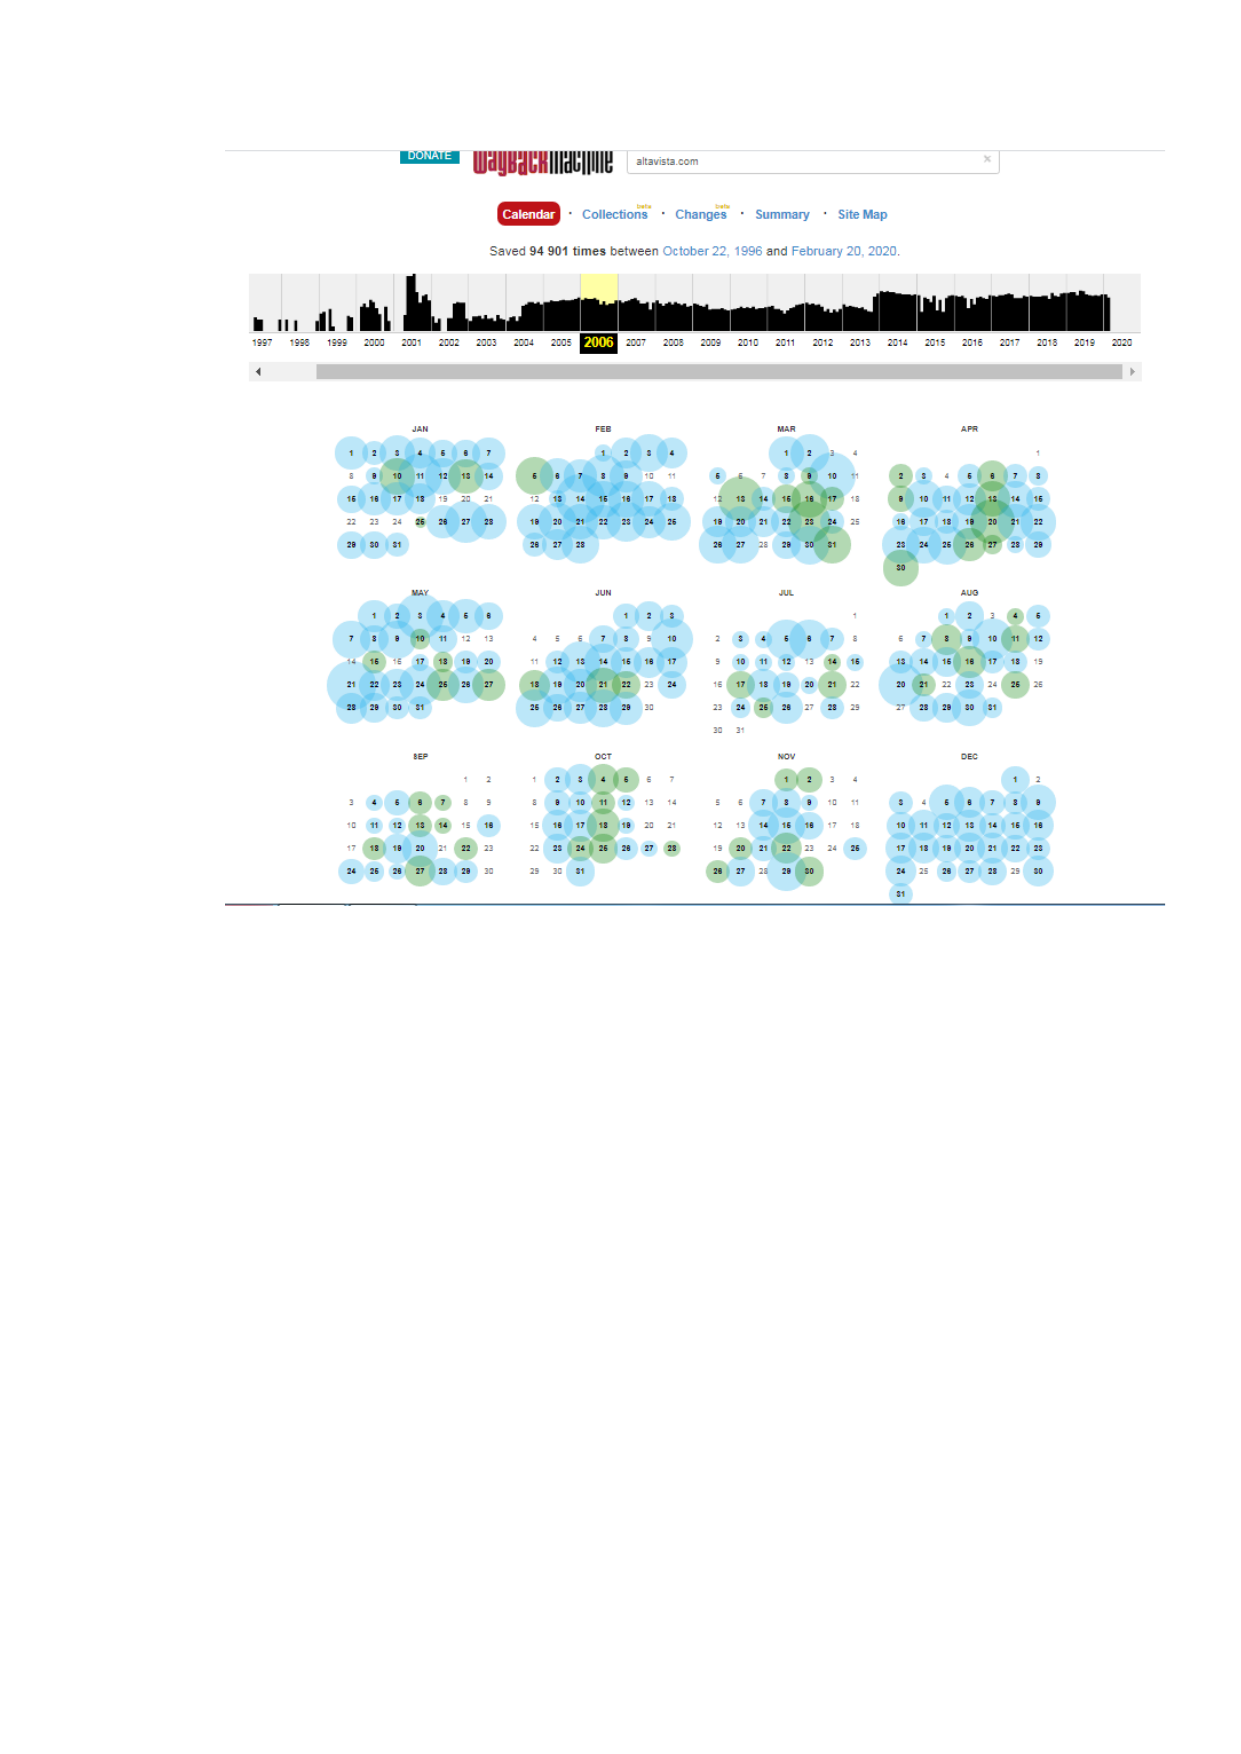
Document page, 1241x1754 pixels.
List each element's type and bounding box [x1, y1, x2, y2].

picture [225, 150, 1166, 906]
